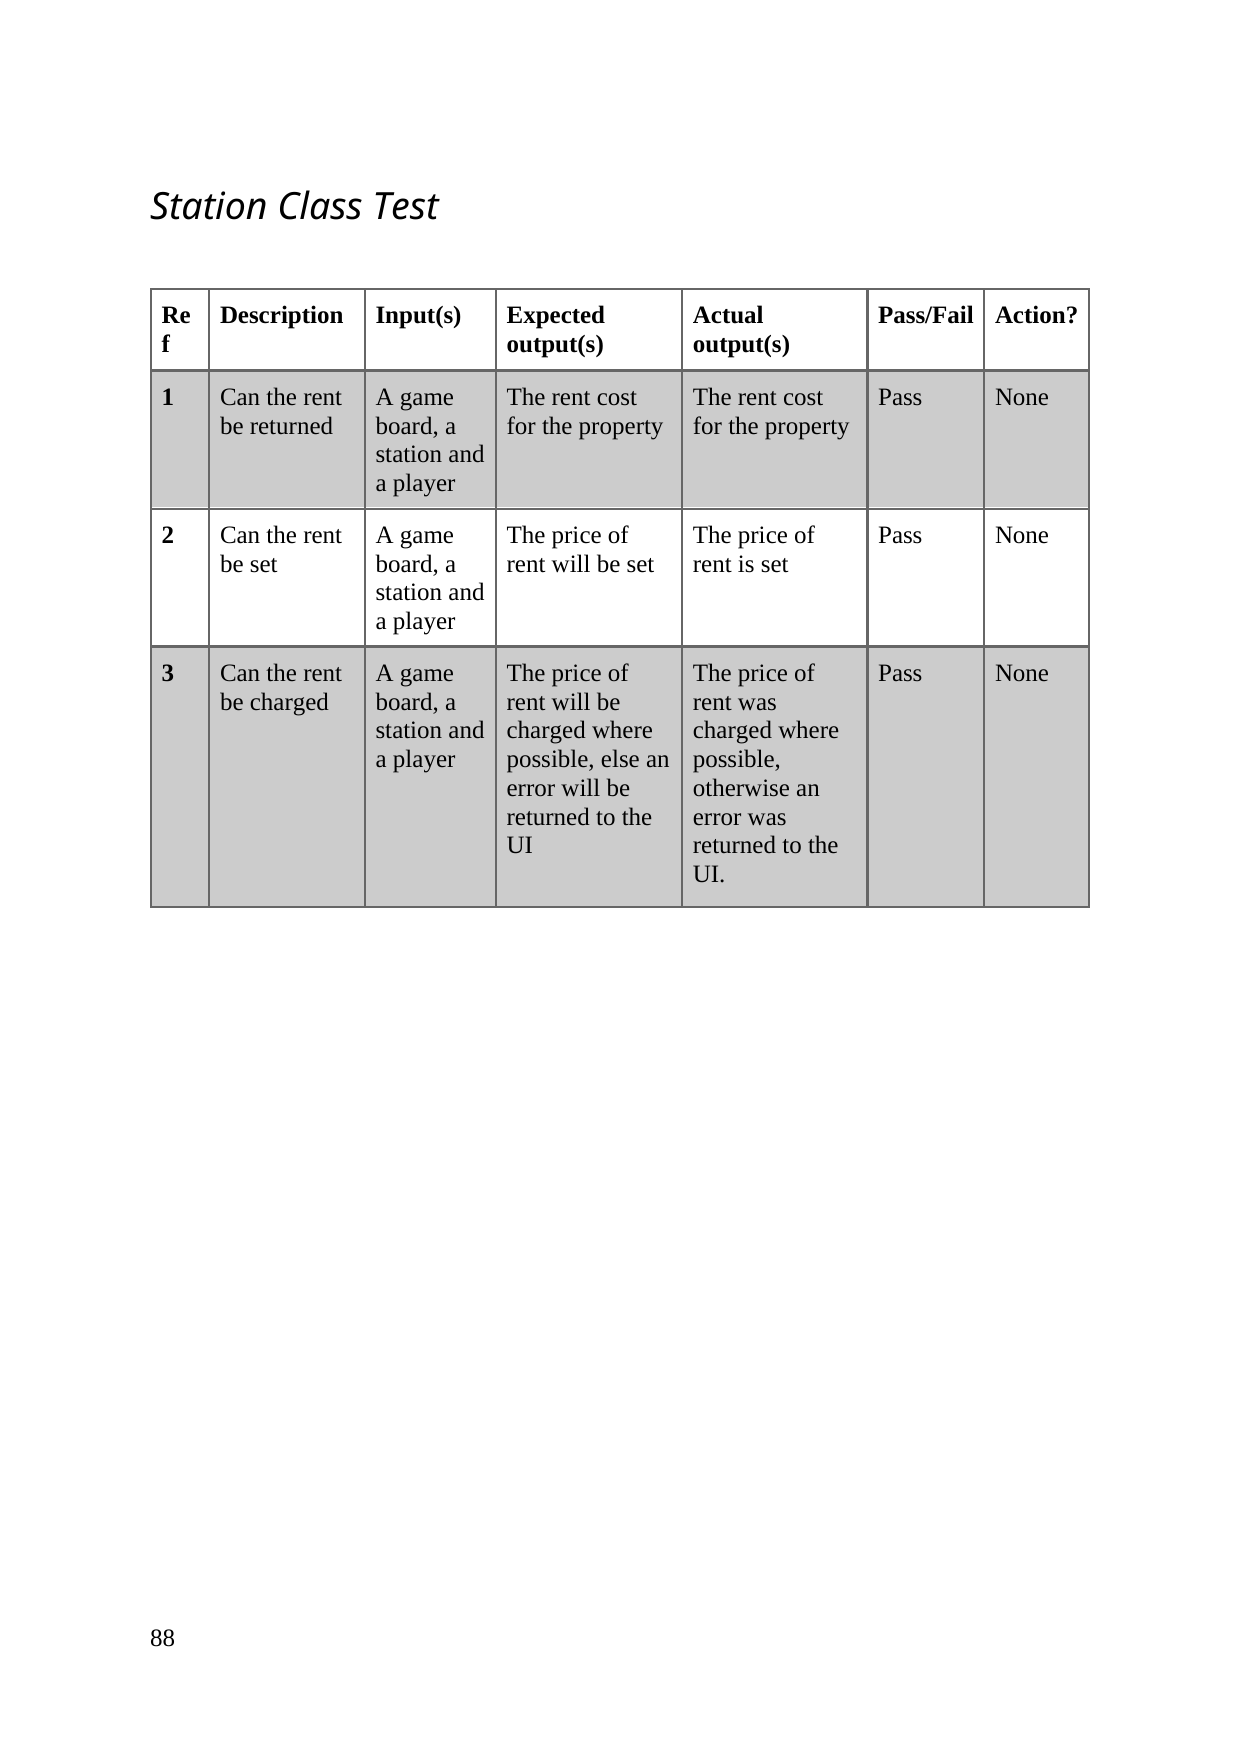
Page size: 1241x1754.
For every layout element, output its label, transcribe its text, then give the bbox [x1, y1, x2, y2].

table_cell The price of rent was charged where possible, otherwise an error was returned to the UI. [683, 648, 866, 906]
table_cell The price of rent will be charged where possible, else an error will be returned to the UI [497, 648, 681, 906]
table_header Ref [152, 290, 208, 368]
table_cell None [985, 648, 1088, 906]
table_cell Can the rent be returned [210, 372, 364, 507]
table_cell 2 [152, 510, 208, 645]
table_cell A game board, a station and a player [366, 648, 495, 906]
table_cell A game board, a station and a player [366, 510, 495, 645]
table_cell None [985, 510, 1088, 645]
table_cell Can the rent be charged [210, 648, 364, 906]
table_header Description [210, 290, 364, 368]
table_header Input(s) [366, 290, 495, 368]
table_cell The price of rent will be set [497, 510, 681, 645]
table_cell A game board, a station and a player [366, 372, 495, 507]
table_cell The rent cost for the property [683, 372, 866, 507]
table_cell Can the rent be set [210, 510, 364, 645]
table_cell Pass [869, 648, 983, 906]
table_header Pass/Fail [869, 290, 983, 368]
table_cell The price of rent is set [683, 510, 866, 645]
table_cell Pass [869, 510, 983, 645]
table_cell 3 [152, 648, 208, 906]
table_header Action? [985, 290, 1088, 368]
subtitle Station Class Test [150, 179, 1090, 230]
table_cell 1 [152, 372, 208, 507]
table_cell Pass [869, 372, 983, 507]
table_header Expected output(s) [497, 290, 681, 368]
table_header Actual output(s) [683, 290, 866, 368]
table_cell None [985, 372, 1088, 507]
table_cell The rent cost for the property [497, 372, 681, 507]
